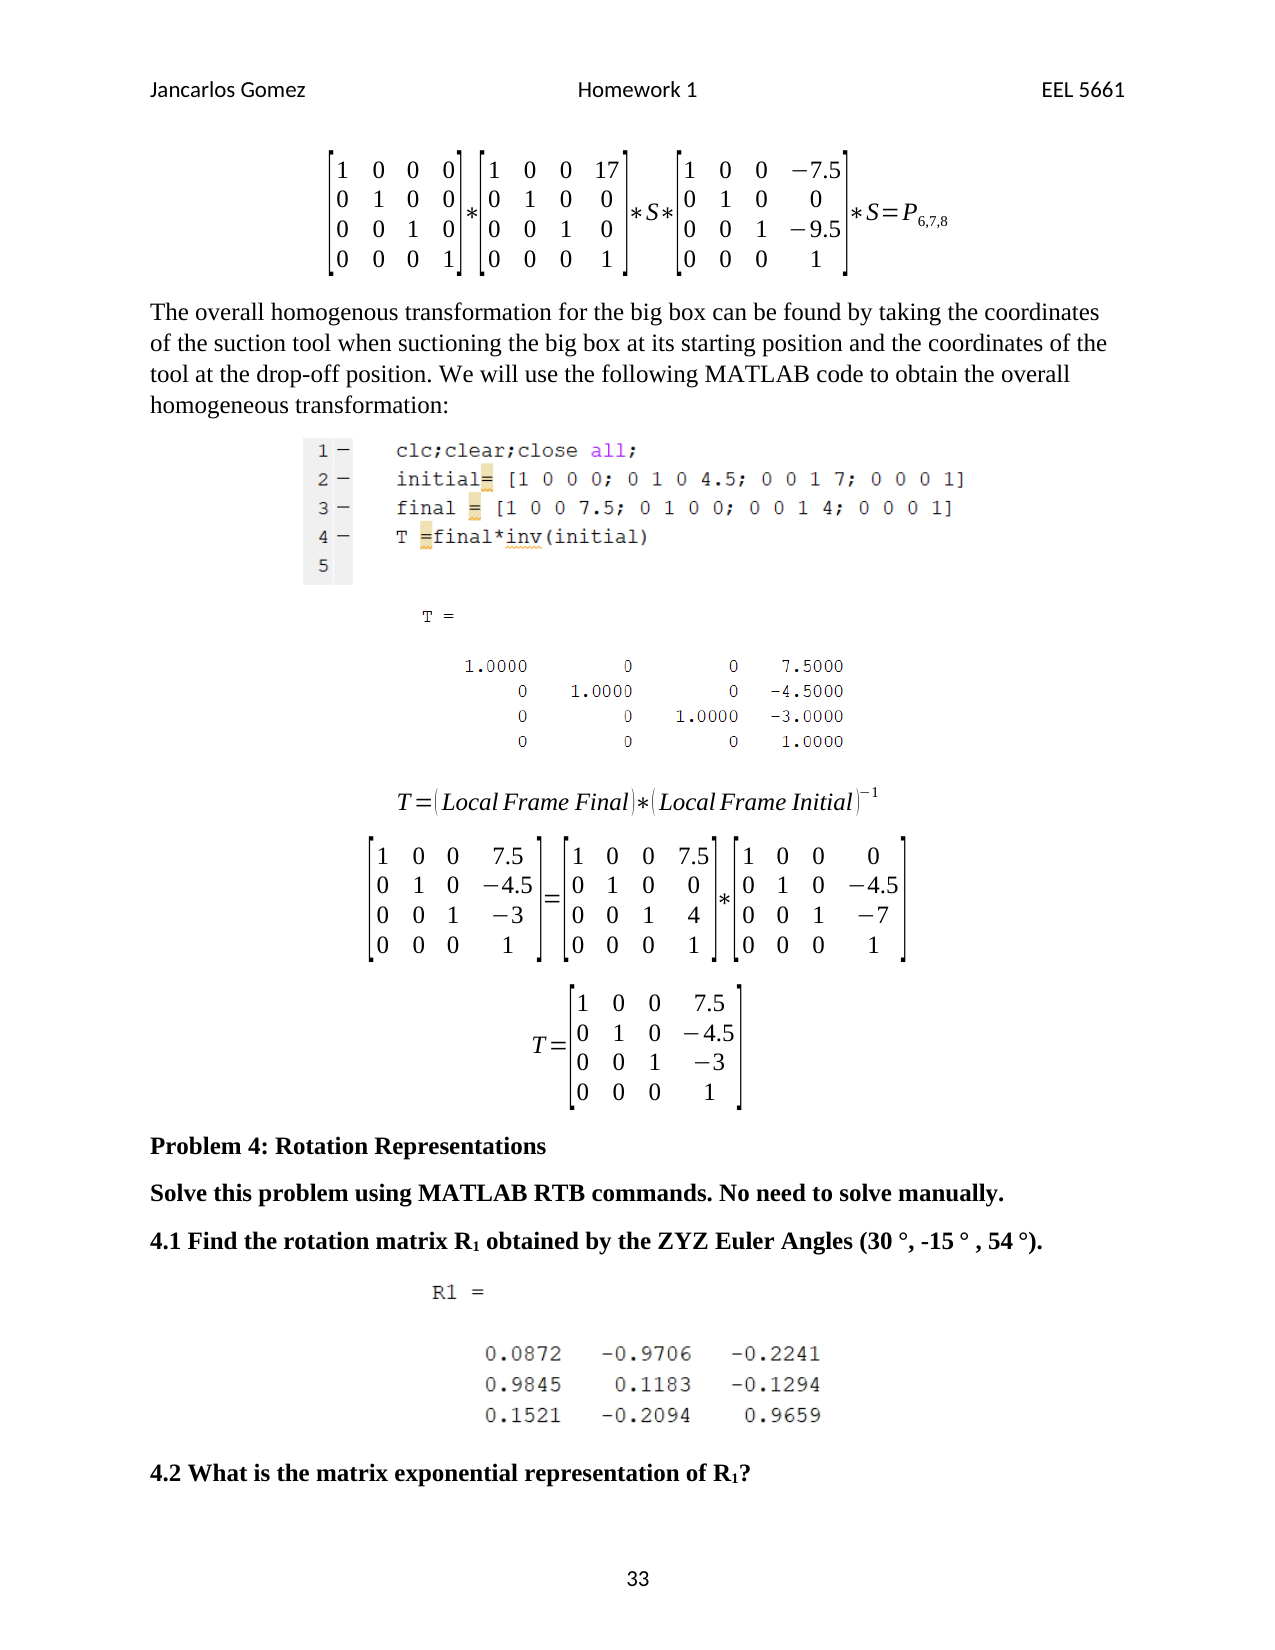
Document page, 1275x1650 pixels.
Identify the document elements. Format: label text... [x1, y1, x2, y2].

picture [303, 438, 973, 585]
text 4.1 Find the rotation matrix R1 obtained by the ZYZ Euler Angles (30 °, -15 ° , 54 °). [150, 1226, 1125, 1255]
text The overall homogenous transformation for the big box can be found by taking the coordinates of the suction tool when suctioning the big box at its starting position and the coordinates of the tool at the drop-off position. We will use the following MATLAB code to obtain the overall homogeneous transformation: [150, 297, 1125, 419]
text Solve this problem using MATLAB RTB commands. No need to solve manually. [150, 1178, 1125, 1207]
text Problem 4: Rotation Representations [150, 1131, 1125, 1159]
text 4.2 What is the matrix exponential representation of R1? [150, 1458, 1125, 1487]
picture [430, 1273, 845, 1440]
picture [418, 603, 857, 765]
